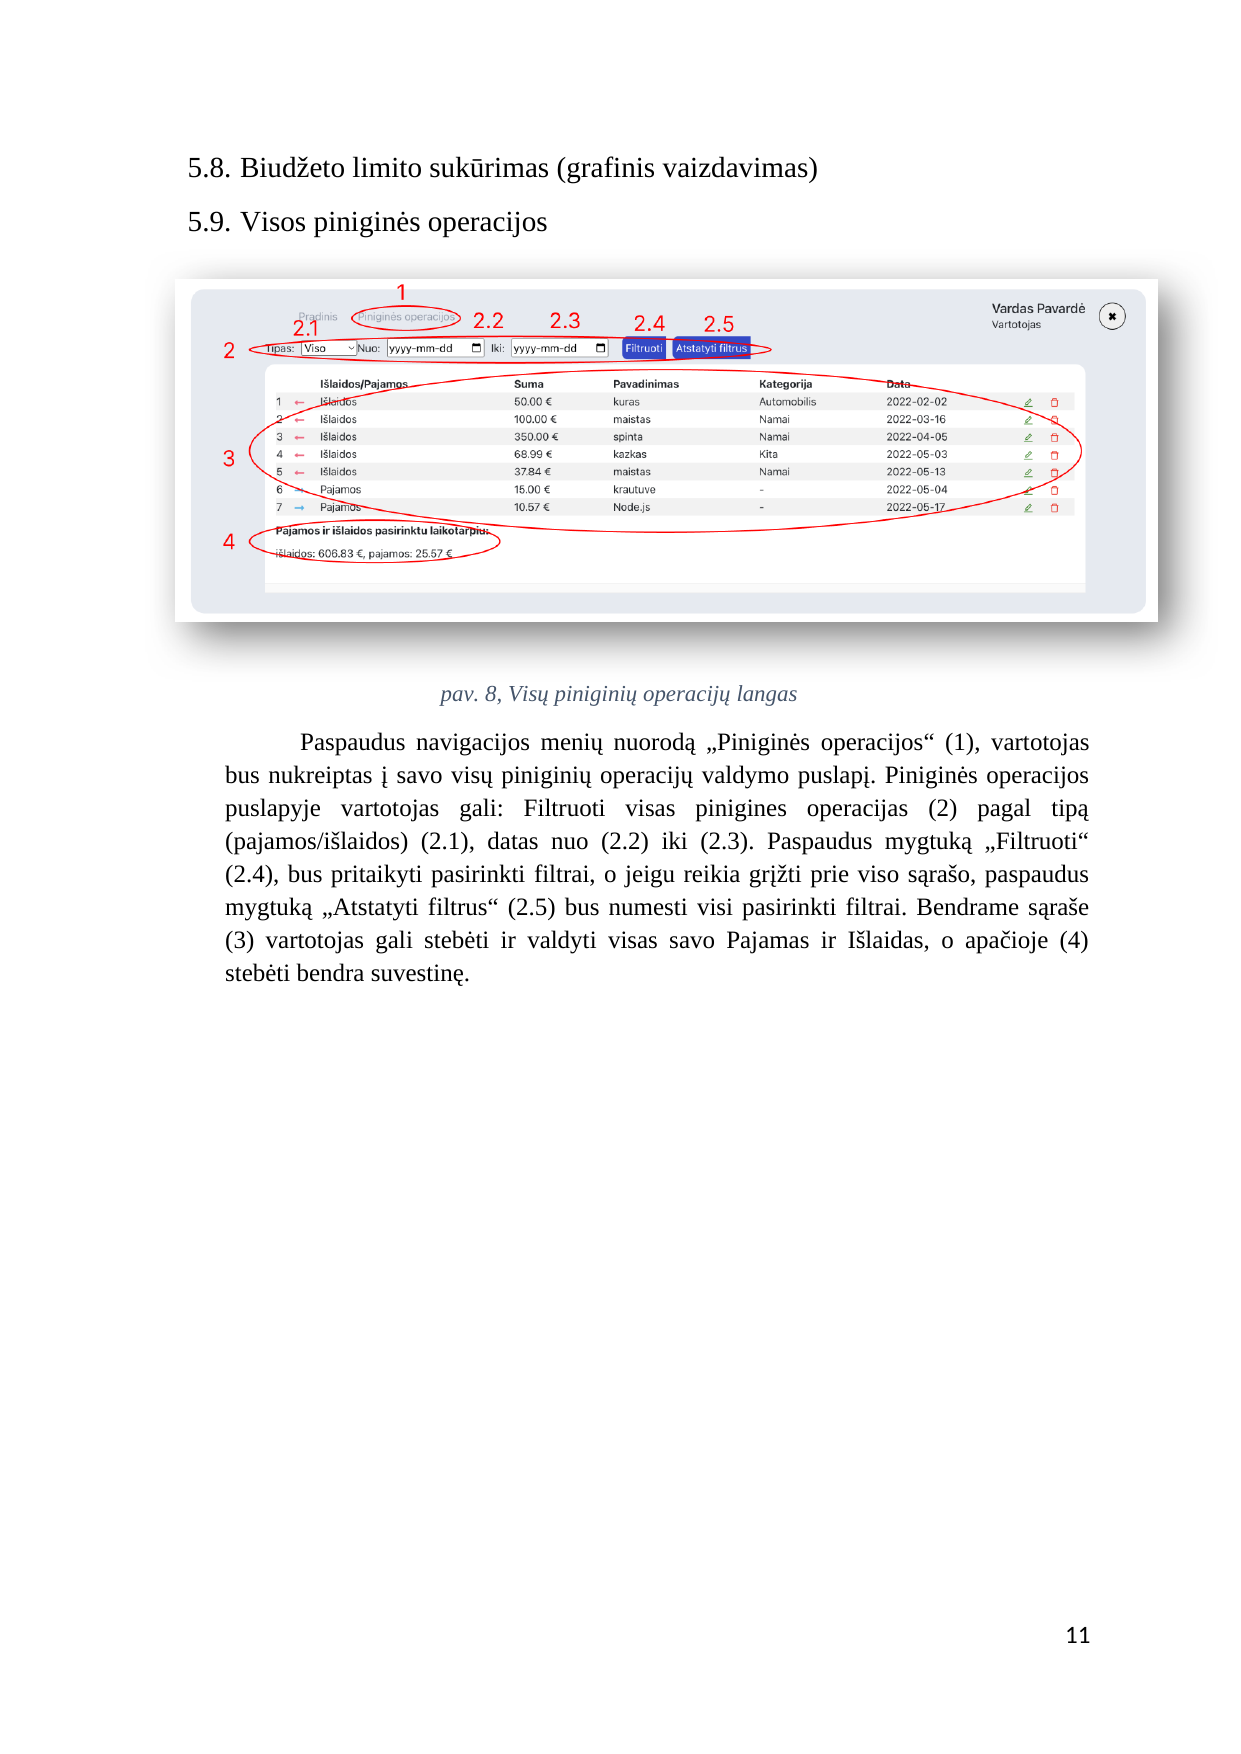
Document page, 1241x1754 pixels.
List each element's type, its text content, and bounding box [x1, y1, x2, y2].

subtitle Visos piniginės operacijos [187, 204, 1090, 238]
text pav. 8, Visų piniginių operacijų langas [150, 680, 1090, 706]
picture [175, 279, 1158, 622]
text Paspaudus navigacijos menių nuorodą „Piniginės operacijos“ (1), vartotojas bus nukreiptas į savo visų piniginių operacijų valdymo puslapį. Piniginės operacijos puslapyje vartotojas gali: Filtruoti visas pinigines operacijas (2) pagal tipą (pajamos/išlaidos) (2.1), datas nuo (2.2) iki (2.3). Paspaudus mygtuką „Filtruoti“ (2.4), bus pritaikyti pasirinkti filtrai, o jeigu reikia grįžti prie viso sąrašo, paspaudus mygtuką „Atstatyti filtrus“ (2.5) bus numesti visi pasirinkti filtrai. Bendrame sąraše (3) vartotojas gali stebėti ir valdyti visas savo Pajamas ir Išlaidas, o apačioje (4) stebėti bendra suvestinę. [225, 727, 1090, 987]
subtitle Biudžeto limito sukūrimas (grafinis vaizdavimas) [187, 150, 1090, 183]
